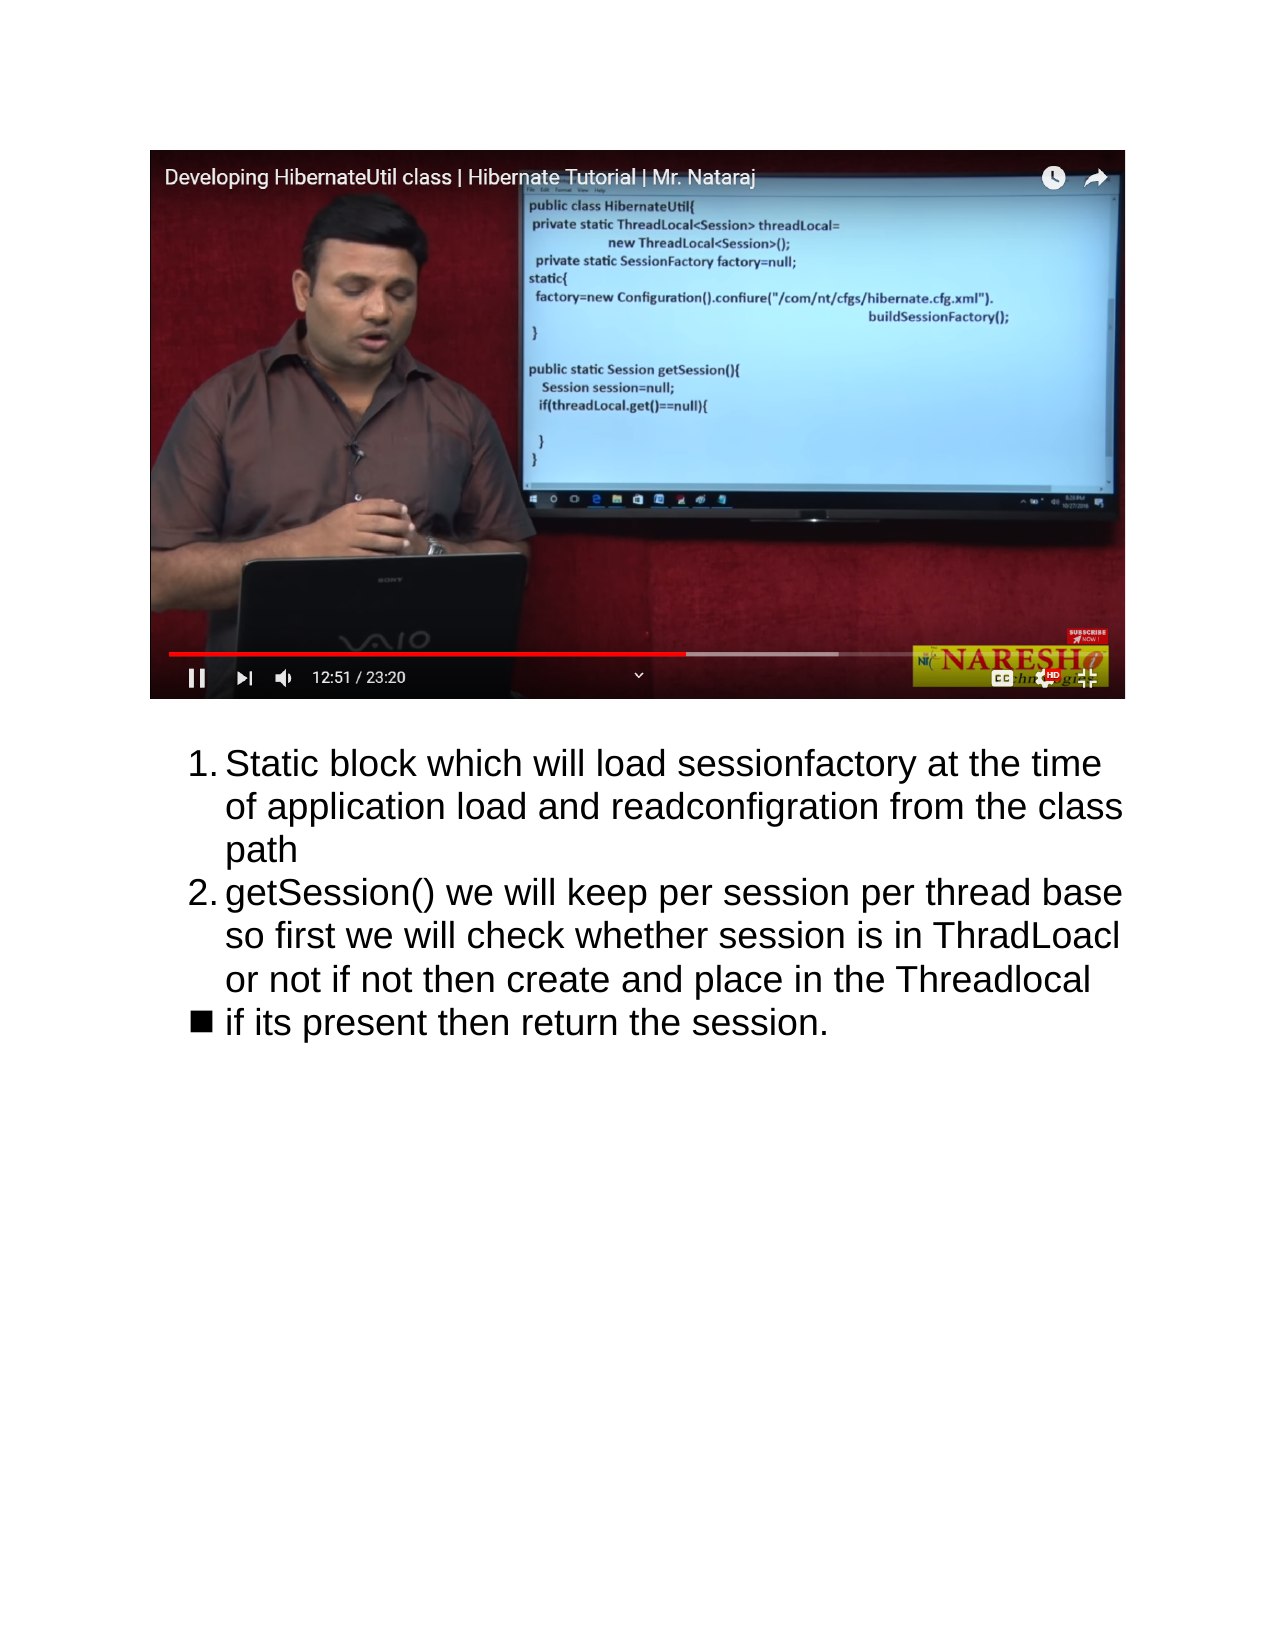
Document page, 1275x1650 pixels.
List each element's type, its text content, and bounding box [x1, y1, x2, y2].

list getSession() we will keep per session per thread base [187, 871, 1125, 914]
picture [150, 150, 1125, 699]
list Static block which will load sessionfactory at the time of application load and readconfigration from the class path [187, 741, 1125, 871]
list so first we will check whether session is in ThradLoacl or not if not then create and place in the Threadlocal [225, 914, 1125, 1000]
list if its present then return the session. [187, 1000, 1125, 1043]
